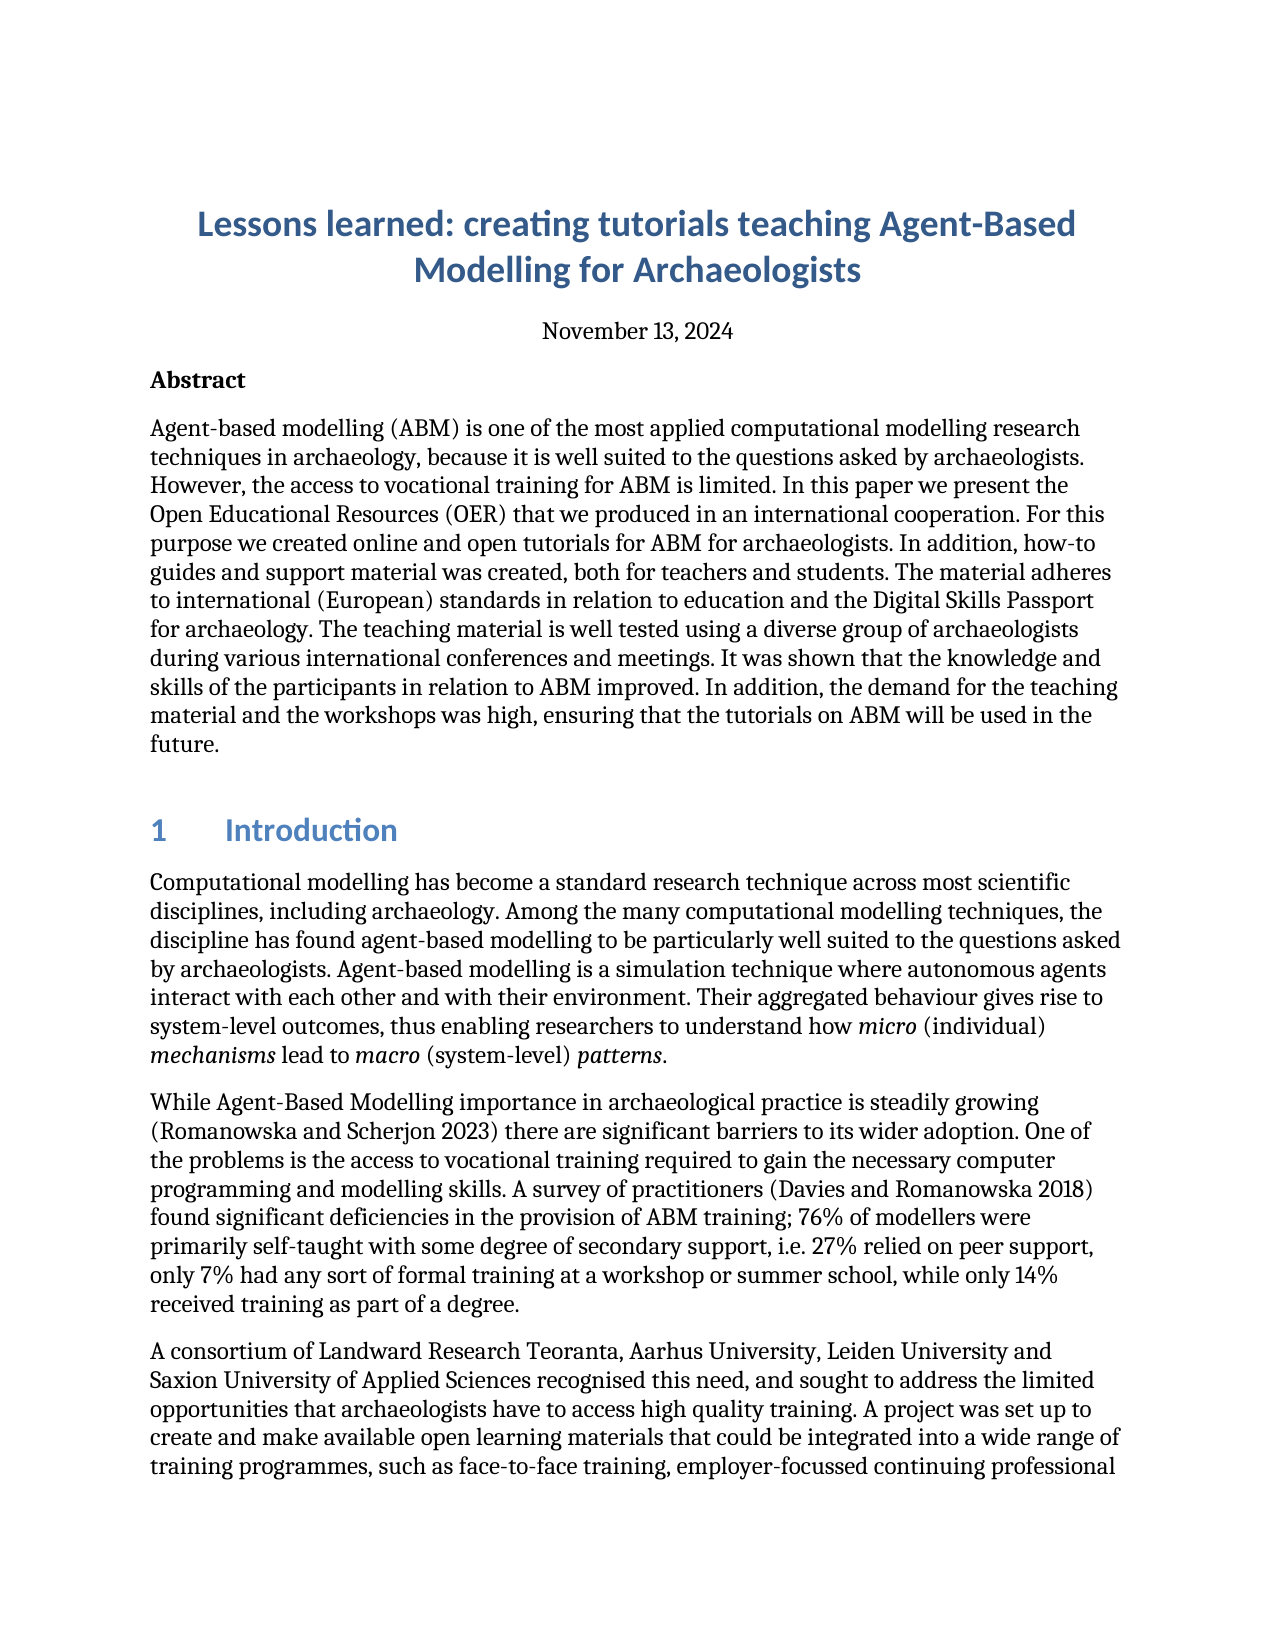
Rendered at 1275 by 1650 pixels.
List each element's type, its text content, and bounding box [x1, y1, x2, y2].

text November 13, 2024 [150, 317, 1125, 345]
text Agent-based modelling (ABM) is one of the most applied computational modelling research techniques in archaeology, because it is well suited to the questions asked by archaeologists. However, the access to vocational training for ABM is limited. In this paper we present the Open Educational Resources (OER) that we produced in an international cooperation. For this purpose we created online and open tutorials for ABM for archaeologists. In addition, how-to guides and support material was created, both for teachers and students. The material adheres to international (European) standards in relation to education and the Digital Skills Passport for archaeology. The teaching material is well tested using a diverse group of archaeologists during various international conferences and meetings. It was shown that the knowledge and skills of the participants in relation to ABM improved. In addition, the demand for the teaching material and the workshops was high, ensuring that the tutorials on ABM will be used in the future. [150, 414, 1125, 759]
title Lessons learned: creating tutorials teaching Agent-Based Modelling for Archaeologists [150, 200, 1125, 292]
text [150, 1337, 1125, 1481]
text Computational modelling has become a standard research technique across most scientific disciplines, including archaeology. Among the many computational modelling techniques, the discipline has found agent-based modelling to be particularly well suited to the questions asked by archaeologists. Agent-based modelling is a simulation technique where autonomous agents interact with each other and with their environment. Their aggregated behaviour gives rise to system-level outcomes, thus enabling researchers to understand how micro (individual) mechanisms lead to macro (system-level) patterns. [150, 868, 1125, 1069]
text While Agent-Based Modelling importance in archaeological practice is steadily growing (Romanowska and Scherjon 2023) there are significant barriers to its wider adoption. One of the problems is the access to vocational training required to gain the necessary computer programming and modelling skills. A survey of practitioners (Davies and Romanowska 2018) found significant deficiencies in the provision of ABM training; 76% of modellers were primarily self-taught with some degree of secondary support, i.e. 27% relied on peer support, only 7% had any sort of formal training at a workshop or summer school, while only 14% received training as part of a degree. [150, 1088, 1125, 1318]
text Abstract [150, 366, 1125, 395]
subtitle 1 Introduction [150, 809, 1125, 849]
